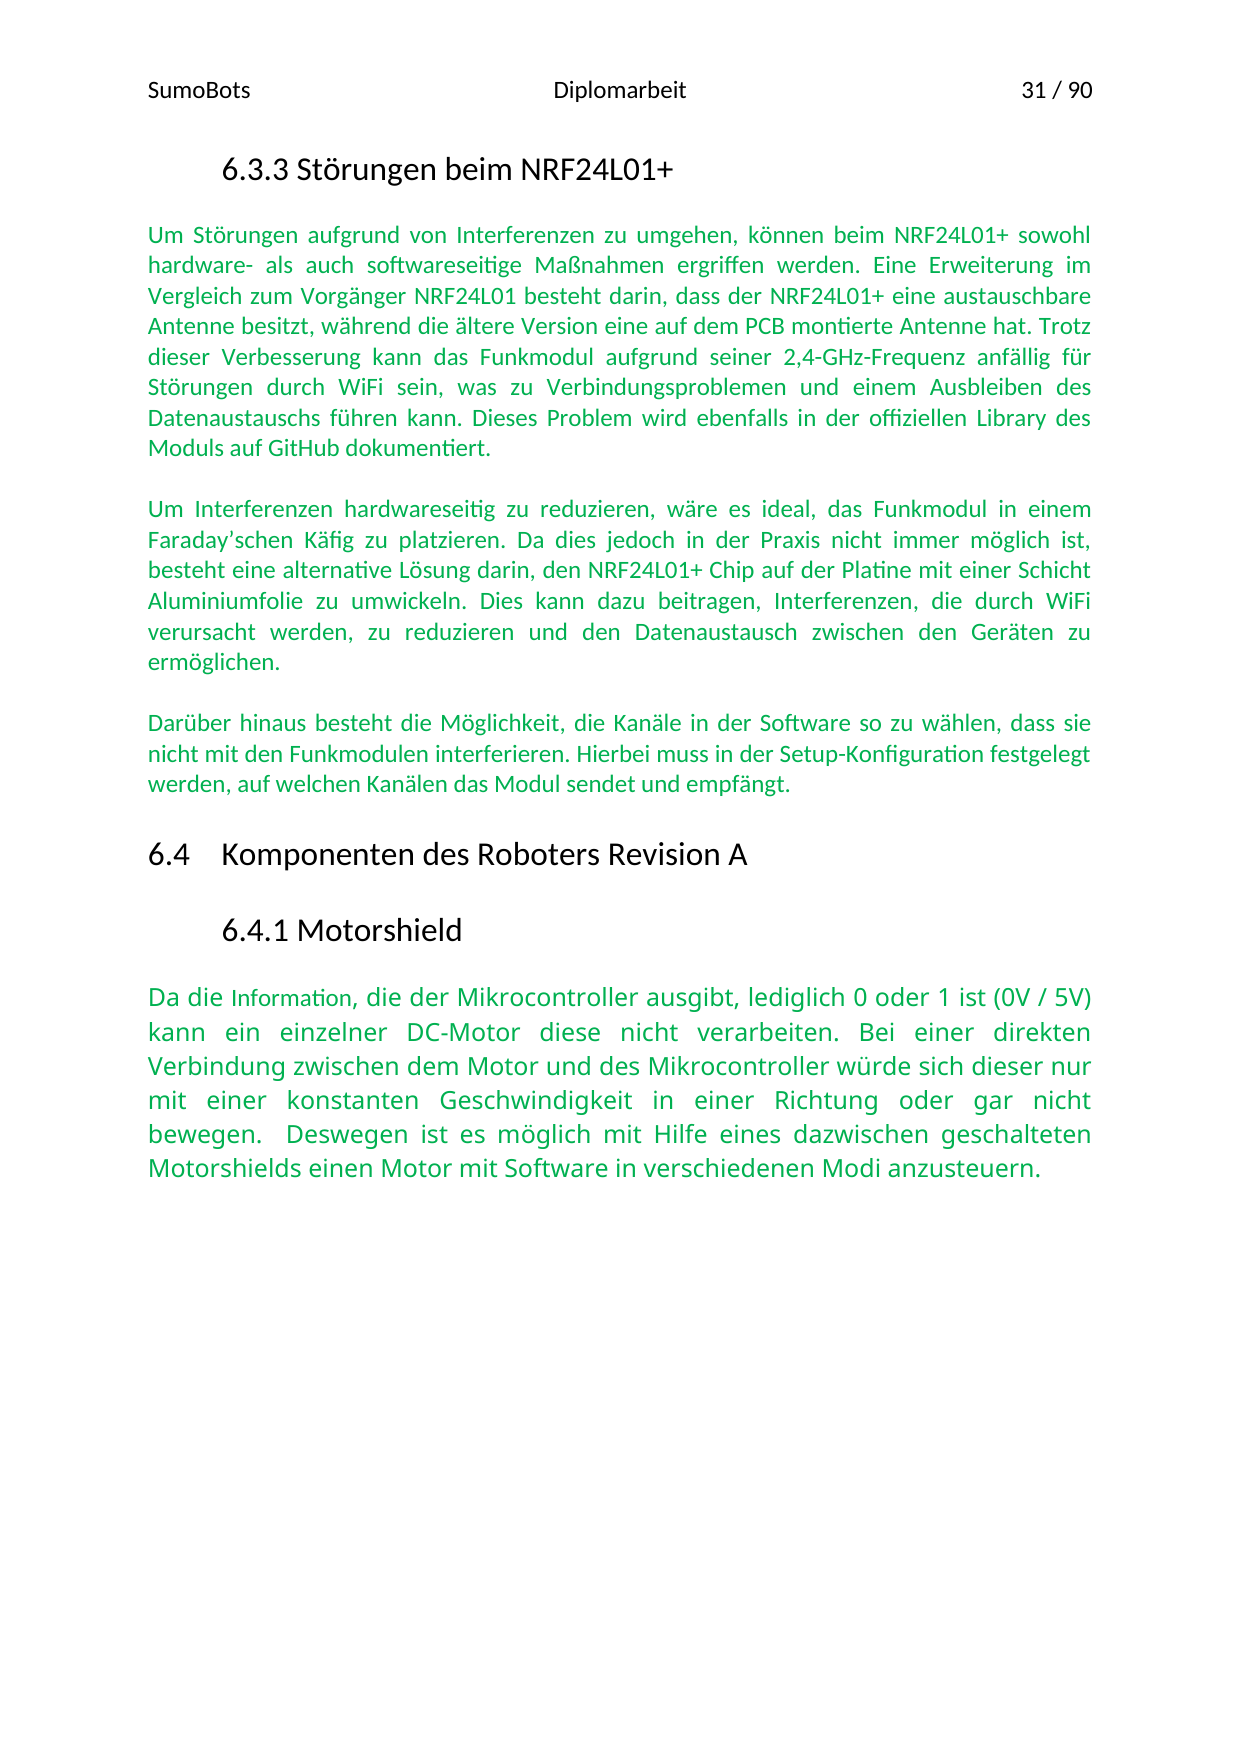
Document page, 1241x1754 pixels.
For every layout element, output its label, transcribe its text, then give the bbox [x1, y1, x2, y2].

subtitle Komponenten des Roboters Revision A [148, 833, 1093, 874]
text Da die Information, die der Mikrocontroller ausgibt, lediglich 0 oder 1 ist (0V / 5V) kann ein einzelner DC-Motor diese nicht verarbeiten. Bei einer direkten Verbindung zwischen dem Motor und des Mikrocontroller würde sich dieser nur mit einer konstanten Geschwindigkeit in einer Richtung oder gar nicht bewegen. Deswegen ist es möglich mit Hilfe eines dazwischen geschalteten Motorshields einen Motor mit Software in verschiedenen Modi anzusteuern. [148, 980, 1093, 1184]
text Darüber hinaus besteht die Möglichkeit, die Kanäle in der Software so zu wählen, dass sie nicht mit den Funkmodulen interferieren. Hierbei muss in der Setup-Konfiguration festgelegt werden, auf welchen Kanälen das Modul sendet und empfängt. [148, 707, 1093, 799]
text Um Interferenzen hardwareseitig zu reduzieren, wäre es ideal, das Funkmodul in einem Faraday’schen Käfig zu platzieren. Da dies jedoch in der Praxis nicht immer möglich ist, besteht eine alternative Lösung darin, den NRF24L01+ Chip auf der Platine mit einer Schicht Aluminiumfolie zu umwickeln. Dies kann dazu beitragen, Interferenzen, die durch WiFi verursacht werden, zu reduzieren und den Datenaustausch zwischen den Geräten zu ermöglichen. [148, 493, 1093, 677]
subtitle Motorshield [221, 909, 1093, 949]
text Um Störungen aufgrund von Interferenzen zu umgehen, können beim NRF24L01+ sowohl hardware- als auch softwareseitige Maßnahmen ergriffen werden. Eine Erweiterung im Vergleich zum Vorgänger NRF24L01 besteht darin, dass der NRF24L01+ eine austauschbare Antenne besitzt, während die ältere Version eine auf dem PCB montierte Antenne hat. Trotz dieser Verbesserung kann das Funkmodul aufgrund seiner 2,4-GHz-Frequenz anfällig für Störungen durch WiFi sein, was zu Verbindungsproblemen und einem Ausbleiben des Datenaustauschs führen kann. Dieses Problem wird ebenfalls in der offiziellen Library des Moduls auf GitHub dokumentiert. [148, 219, 1093, 463]
subtitle Störungen beim NRF24L01+ [221, 148, 1093, 188]
